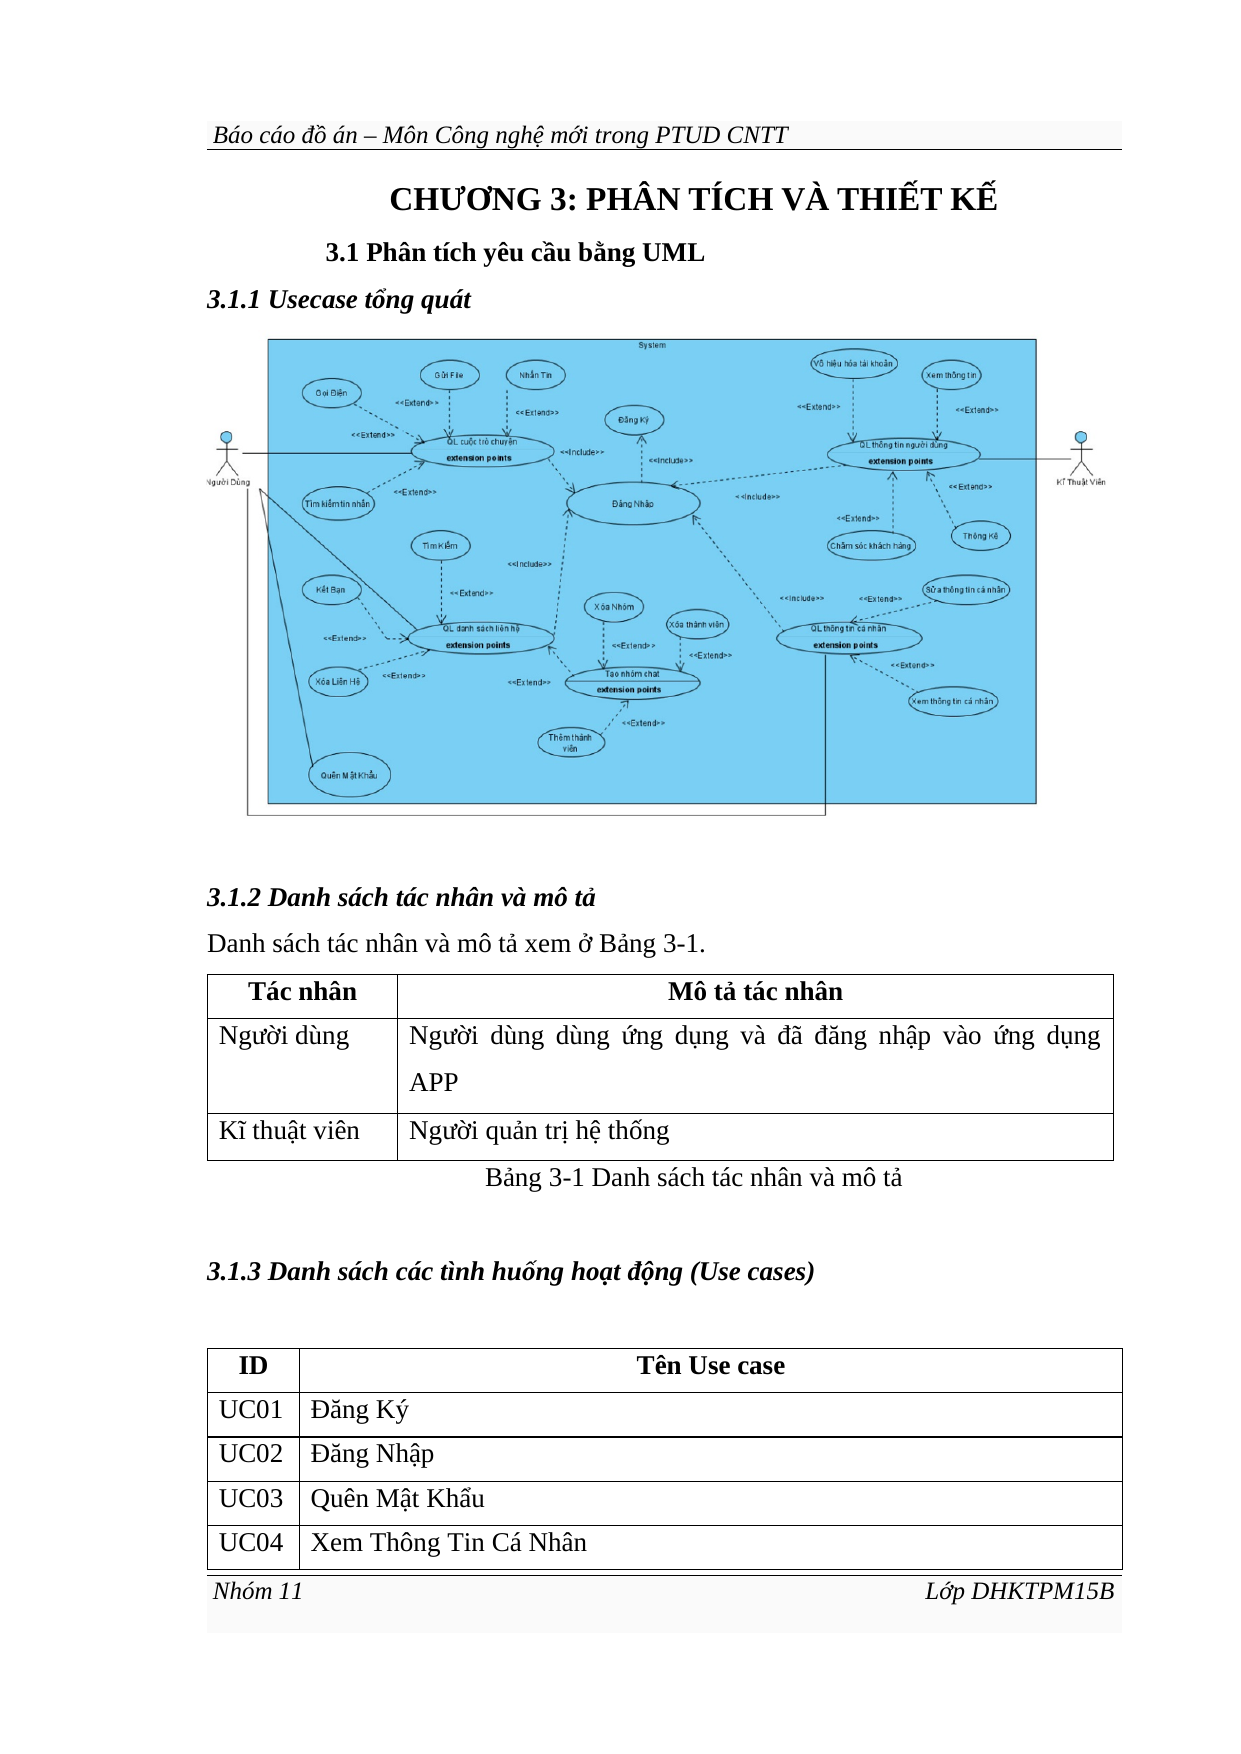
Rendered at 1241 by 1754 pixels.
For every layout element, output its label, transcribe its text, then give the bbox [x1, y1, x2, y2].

subtitle Phân tích yêu cầu bằng UML [267, 237, 1122, 268]
table_cell Người quản trị hệ thống [398, 1114, 1113, 1160]
table_header Tác nhân [208, 975, 397, 1018]
subtitle Danh sách các tình huống hoạt động (Use cases) [207, 1255, 1122, 1286]
subtitle : PHÂN TÍCH VÀ THIẾT KẾ [207, 179, 1122, 217]
table_cell Người dùng [208, 1019, 397, 1113]
table_cell UC03 [208, 1482, 299, 1525]
table_cell Người dùng dùng ứng dụng và đã đăng nhập vào ứng dụng APP [398, 1019, 1113, 1113]
text Danh sách tác nhân và mô tả xem ở Bảng 3-1. [207, 927, 1122, 959]
text Bảng 3-1 Danh sách tác nhân và mô tả [207, 1161, 1122, 1193]
subtitle Danh sách tác nhân và mô tả [207, 881, 1122, 912]
table_header ID [208, 1349, 299, 1392]
picture [206, 330, 1123, 819]
table_header Tên Use case [300, 1349, 1122, 1392]
table_cell UC04 [208, 1526, 299, 1569]
table_cell UC02 [208, 1438, 299, 1481]
table_header Mô tả tác nhân [398, 975, 1113, 1018]
table_cell Xem Thông Tin Cá Nhân [300, 1526, 1122, 1569]
table_cell Quên Mật Khẩu [300, 1482, 1122, 1525]
subtitle Usecase tổng quát [207, 283, 1122, 314]
table_cell Đăng Nhập [300, 1438, 1122, 1481]
table_cell UC01 [208, 1393, 299, 1436]
table_cell Đăng Ký [300, 1393, 1122, 1436]
table_cell Kĩ thuật viên [208, 1114, 397, 1160]
